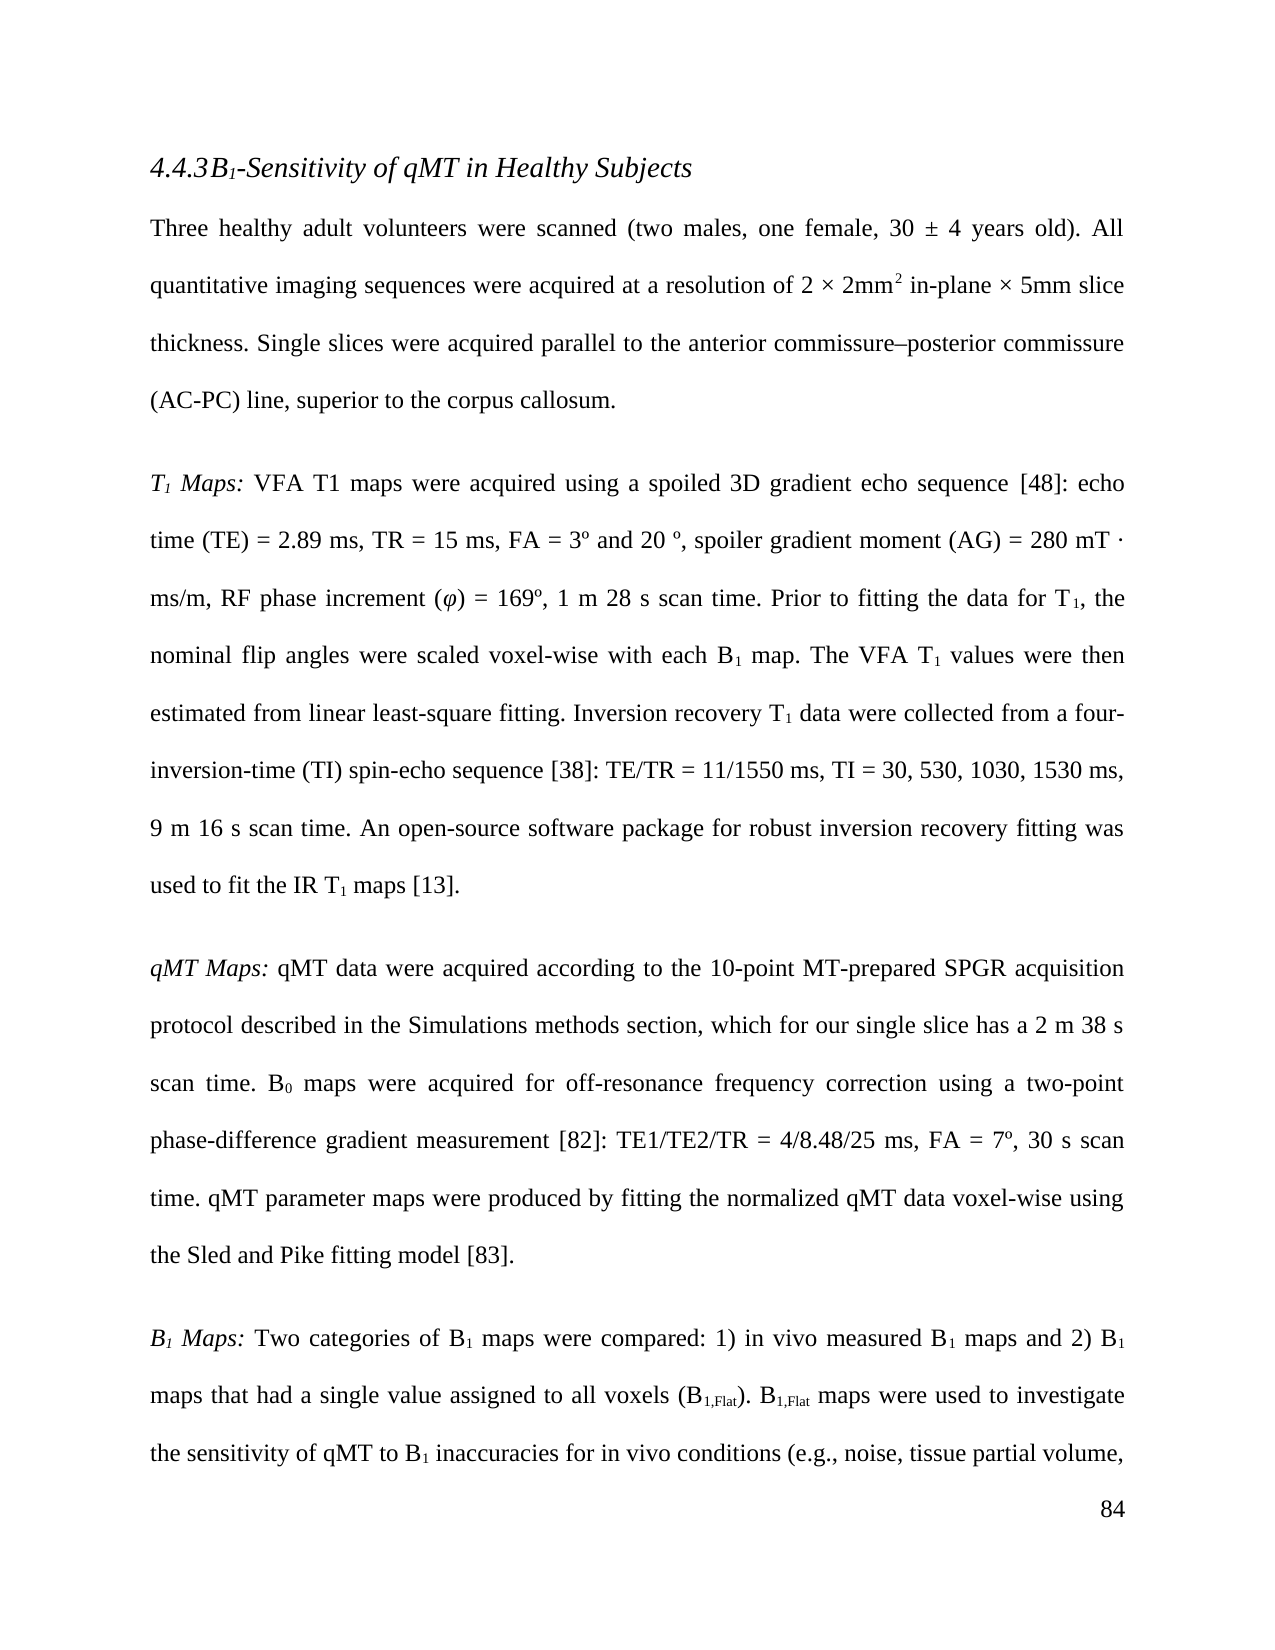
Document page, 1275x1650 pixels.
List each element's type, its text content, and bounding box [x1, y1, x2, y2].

text T1 Maps: VFA T1 maps were acquired using a spoiled 3D gradient echo sequence [48]: echo time (TE) = 2.89 ms, TR = 15 ms, FA = 3º and 20 º, spoiler gradient moment (AG) = 280 mT ∙ ms/m, RF phase increment (φ) = 169º, 1 m 28 s scan time. Prior to fitting the data for T1, the nominal flip angles were scaled voxel-wise with each B1 map. The VFA T1 values were then estimated from linear least-square fitting. Inversion recovery T1 data were collected from a four-inversion-time (TI) spin-echo sequence [38]: TE/TR = 11/1550 ms, TI = 30, 530, 1030, 1530 ms, 9 m 16 s scan time. An open-source software package for robust inversion recovery fitting was used to fit the IR T1 maps [13]. [150, 468, 1125, 899]
subtitle B1-Sensitivity of qMT in Healthy Subjects [150, 150, 1125, 183]
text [150, 1323, 1125, 1467]
text Three healthy adult volunteers were scanned (two males, one female, 30 ± 4 years old). All quantitative imaging sequences were acquired at a resolution of 2 × 2mm2 in-plane × 5mm slice thickness. Single slices were acquired parallel to the anterior commissure–posterior commissure (AC-PC) line, superior to the corpus callosum. [150, 213, 1125, 414]
text qMT Maps: qMT data were acquired according to the 10-point MT-prepared SPGR acquisition protocol described in the Simulations methods section, which for our single slice has a 2 m 38 s scan time. B0 maps were acquired for off-resonance frequency correction using a two-point phase-difference gradient measurement [82]: TE1/TE2/TR = 4/8.48/25 ms, FA = 7º, 30 s scan time. qMT parameter maps were produced by fitting the normalized qMT data voxel-wise using the Sled and Pike fitting model [83]. [150, 953, 1125, 1269]
